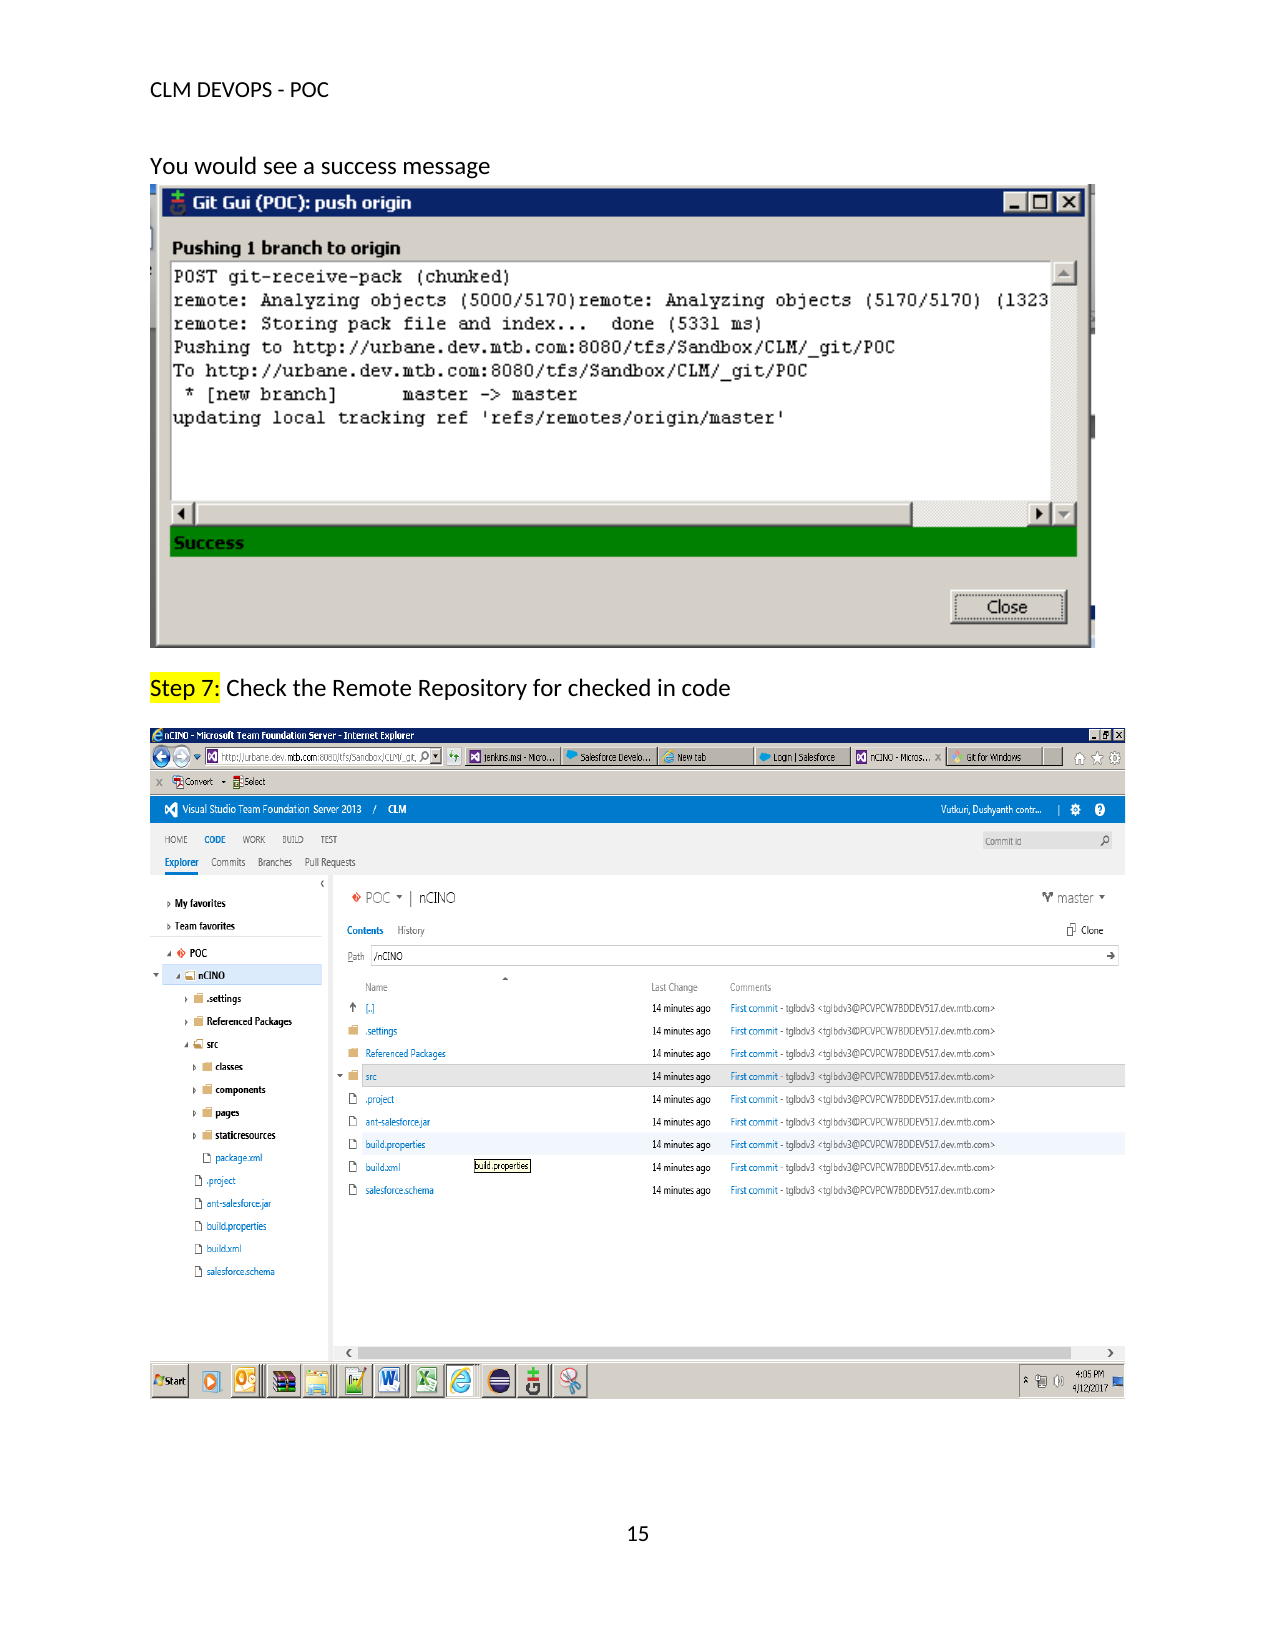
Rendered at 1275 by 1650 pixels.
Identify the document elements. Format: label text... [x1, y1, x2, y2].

picture [150, 728, 1125, 1399]
text Step 7: Check the Remote Repository for checked in code [220, 672, 1125, 703]
picture [150, 184, 1096, 648]
